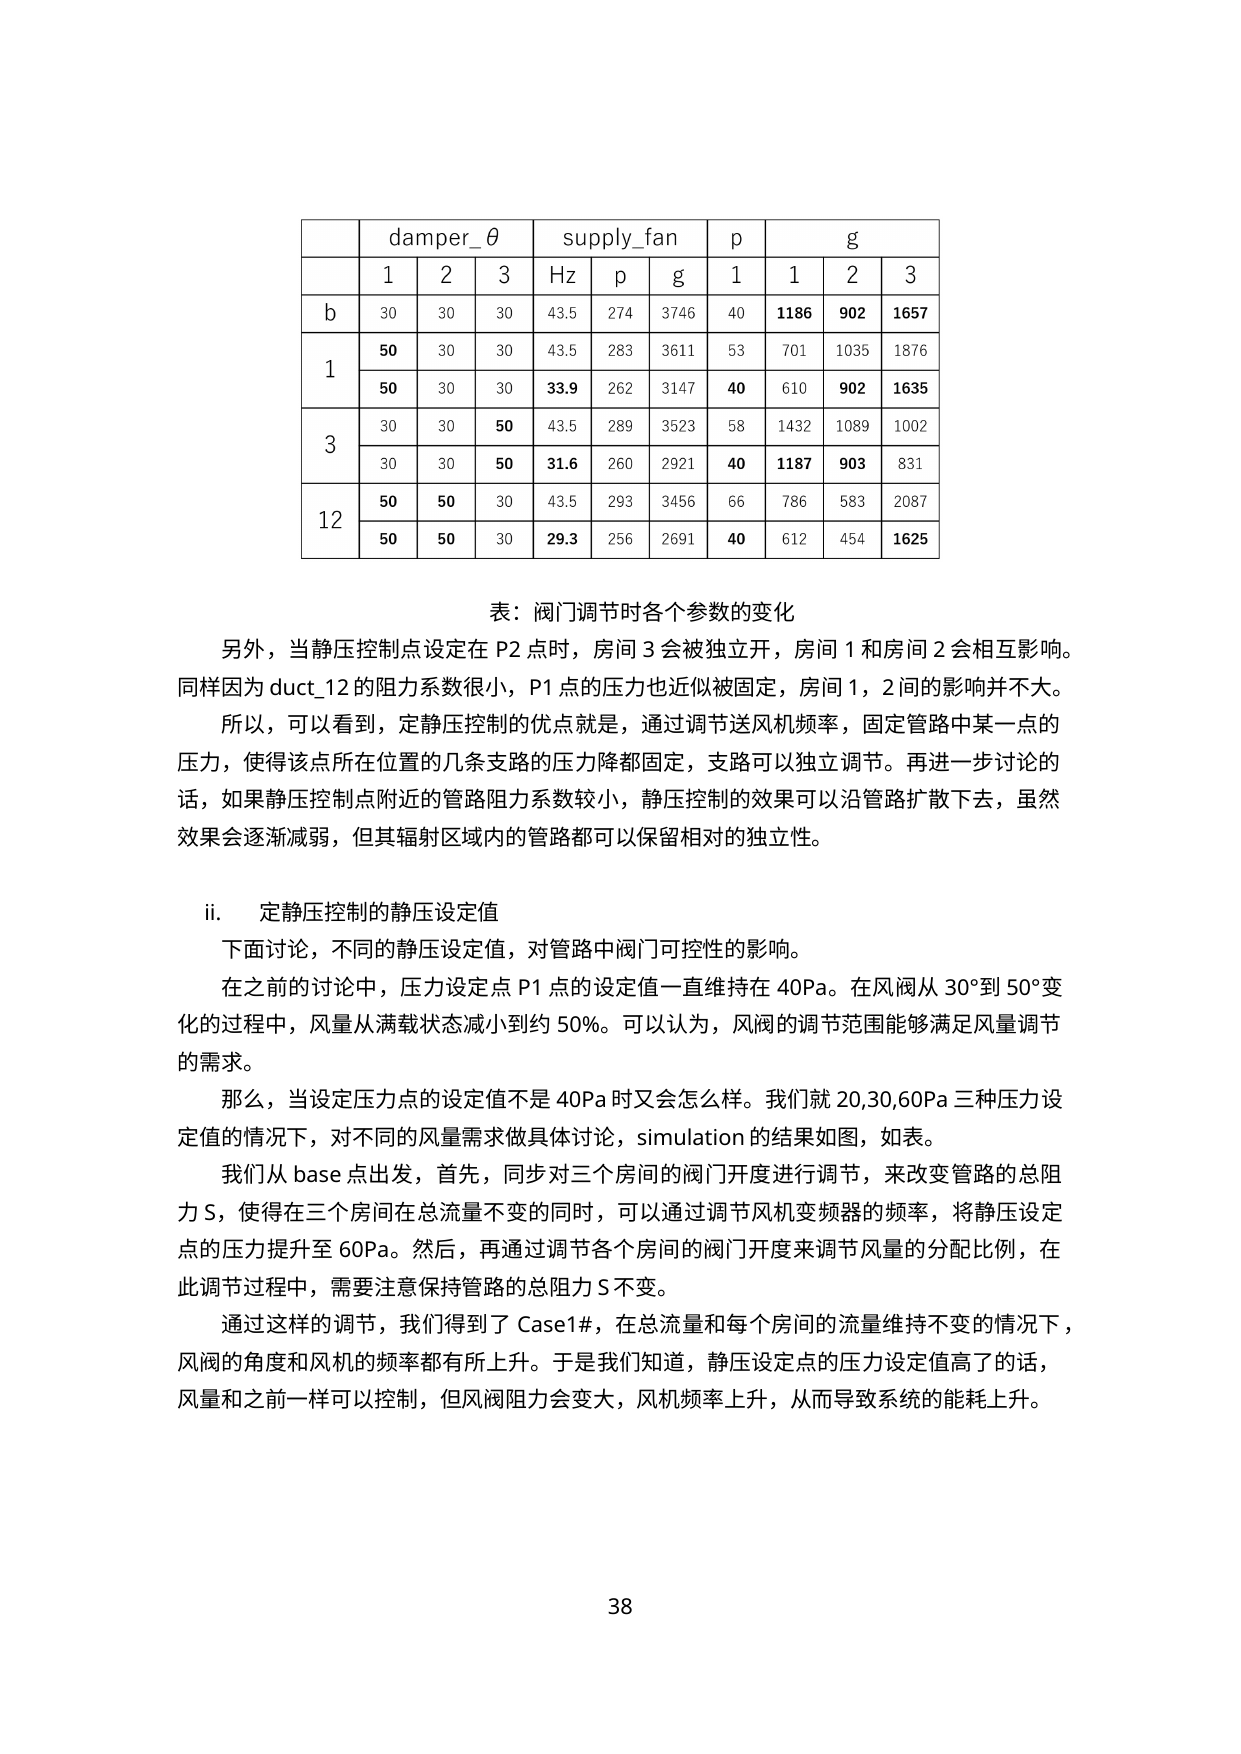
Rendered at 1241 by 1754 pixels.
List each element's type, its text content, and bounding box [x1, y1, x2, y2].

text 另外，当静压控制点设定在P2点时，房间3会被独立开，房间1和房间2会相互影响。同样因为duct_12的阻力系数很小，P1点的压力也近似被固定，房间1，2间的影响并不大。 [177, 629, 1063, 704]
text 下面讨论，不同的静压设定值，对管路中阀门可控性的影响。 [177, 929, 1063, 967]
list 定静压控制的静压设定值 [221, 892, 1063, 929]
text 在之前的讨论中，压力设定点P1点的设定值一直维持在40Pa。在风阀从30°到50°变化的过程中，风量从满载状态减小到约50%。可以认为，风阀的调节范围能够满足风量调节的需求。 [177, 967, 1063, 1079]
text 我们从base点出发，首先，同步对三个房间的阀门开度进行调节，来改变管路的总阻力S，使得在三个房间在总流量不变的同时，可以通过调节风机变频器的频率，将静压设定点的压力提升至60Pa。然后，再通过调节各个房间的阀门开度来调节风量的分配比例，在此调节过程中，需要注意保持管路的总阻力S不变。 [177, 1154, 1063, 1304]
text 所以，可以看到，定静压控制的优点就是，通过调节送风机频率，固定管路中某一点的压力，使得该点所在位置的几条支路的压力降都固定，支路可以独立调节。再进一步讨论的话，如果静压控制点附近的管路阻力系数较小，静压控制的效果可以沿管路扩散下去，虽然效果会逐渐减弱，但其辐射区域内的管路都可以保留相对的独立性。 [177, 704, 1063, 854]
picture [297, 216, 943, 562]
text 那么，当设定压力点的设定值不是40Pa时又会怎么样。我们就20,30,60Pa三种压力设定值的情况下，对不同的风量需求做具体讨论，simulation的结果如图，如表。 [177, 1079, 1063, 1154]
text 表：阀门调节时各个参数的变化 [177, 592, 1063, 629]
text 通过这样的调节，我们得到了Case1#，在总流量和每个房间的流量维持不变的情况下，风阀的角度和风机的频率都有所上升。于是我们知道，静压设定点的压力设定值高了的话，风量和之前一样可以控制，但风阀阻力会变大，风机频率上升，从而导致系统的能耗上升。 [177, 1304, 1063, 1417]
